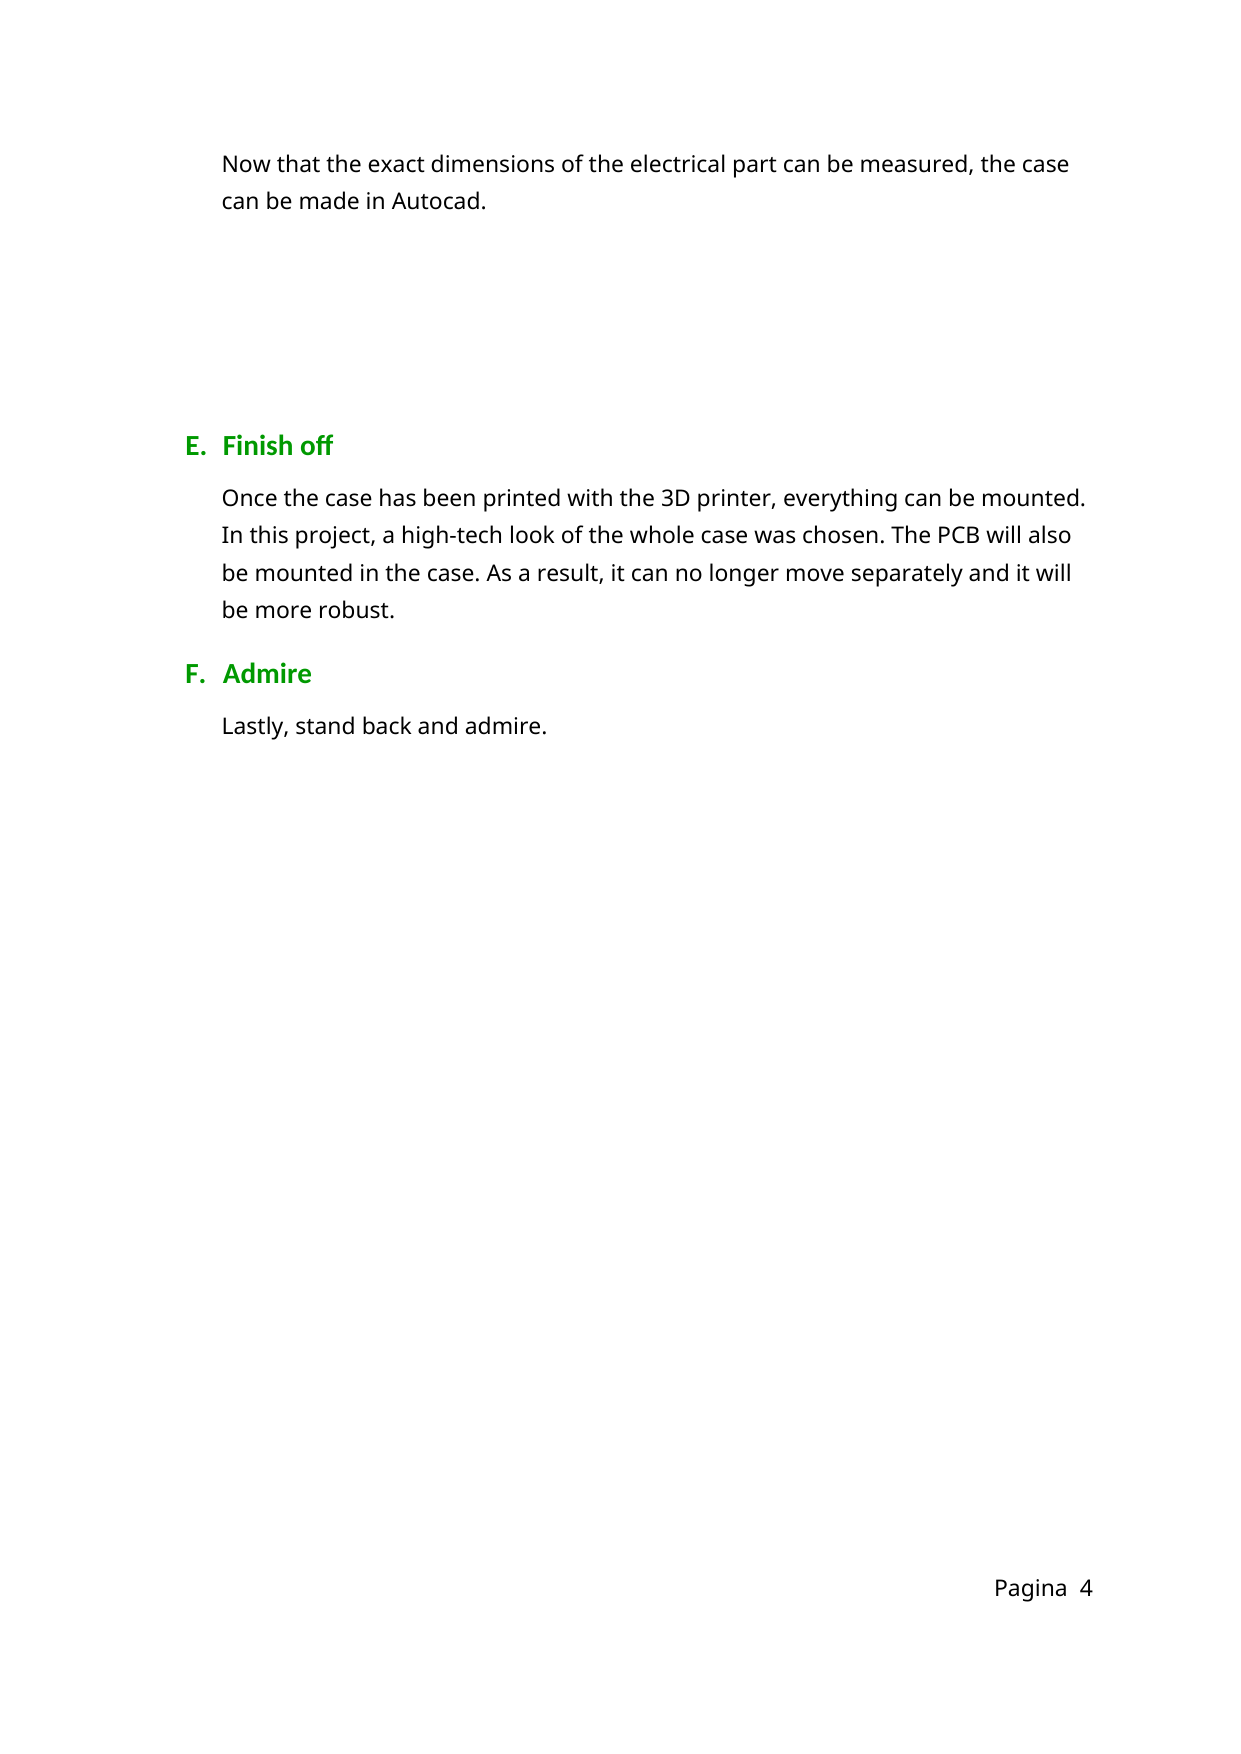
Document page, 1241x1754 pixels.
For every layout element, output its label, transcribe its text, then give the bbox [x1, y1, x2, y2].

text Lastly, stand back and admire. [221, 710, 1093, 741]
text Now that the exact dimensions of the electrical part can be measured, the case can be made in Autocad. [221, 148, 1093, 216]
list Once the case has been printed with the 3D printer, everything can be mounted. In this project, a high-tech look of the whole case was chosen. The PCB will also be mounted in the case. As a result, it can no longer move separately and it will be more robust. [221, 482, 1093, 626]
text Finish off [185, 427, 1093, 462]
text Admire [185, 655, 1093, 690]
